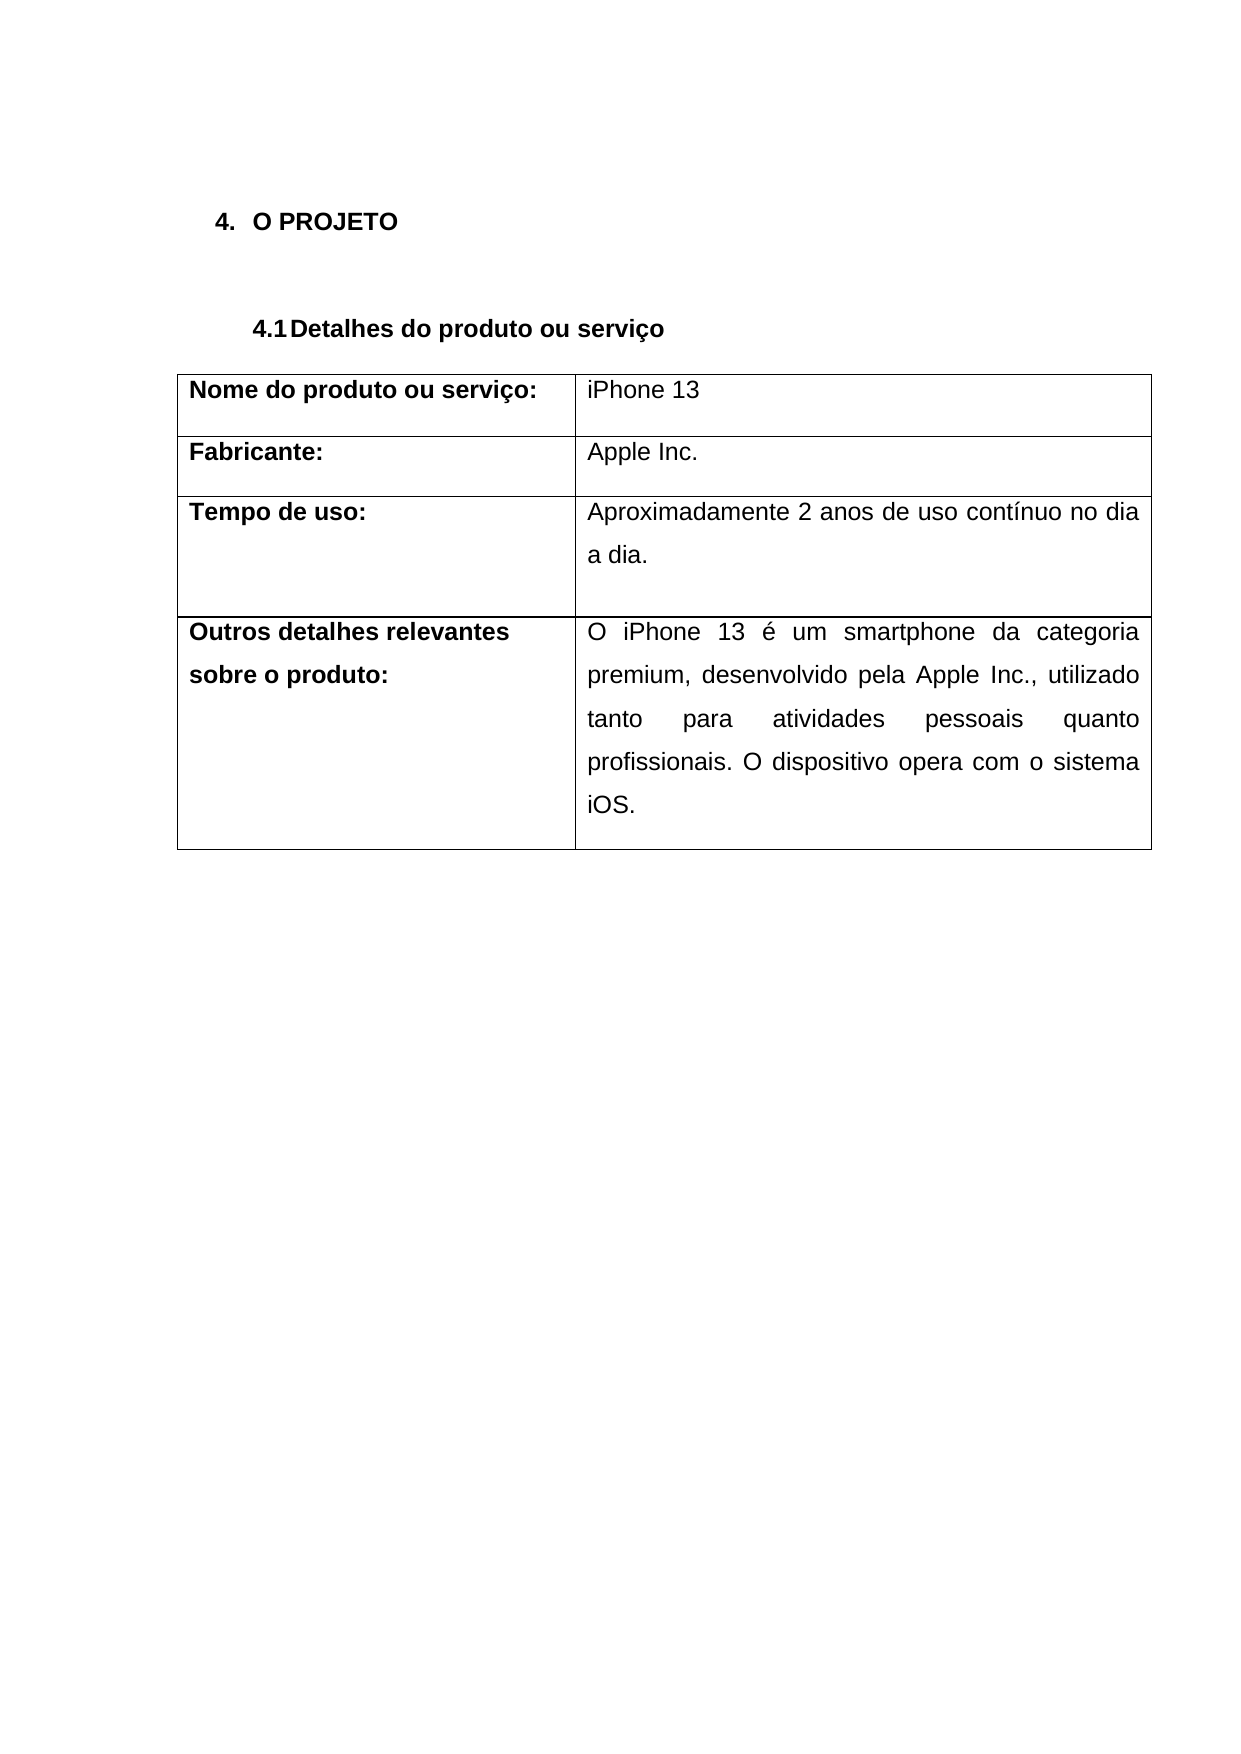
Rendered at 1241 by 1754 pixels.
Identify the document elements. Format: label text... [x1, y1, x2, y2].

table_cell Tempo de uso: [178, 497, 575, 616]
table_header iPhone 13 [576, 375, 1151, 436]
table_cell Outros detalhes relevantes sobre o produto: [178, 618, 575, 848]
table_cell Fabricante: [178, 437, 575, 496]
table_cell Apple Inc. [576, 437, 1151, 496]
table_cell O iPhone 13 é um smartphone da categoria premium, desenvolvido pela Apple Inc., utilizado tanto para atividades pessoais quanto profissionais. O dispositivo opera com o sistema iOS. [576, 618, 1151, 848]
table_header Nome do produto ou serviço: [178, 375, 575, 436]
subtitle Detalhes do produto ou serviço [252, 314, 1063, 343]
table_cell Aproximadamente 2 anos de uso contínuo no dia a dia. [576, 497, 1151, 616]
subtitle O PROJETO [215, 207, 1063, 236]
